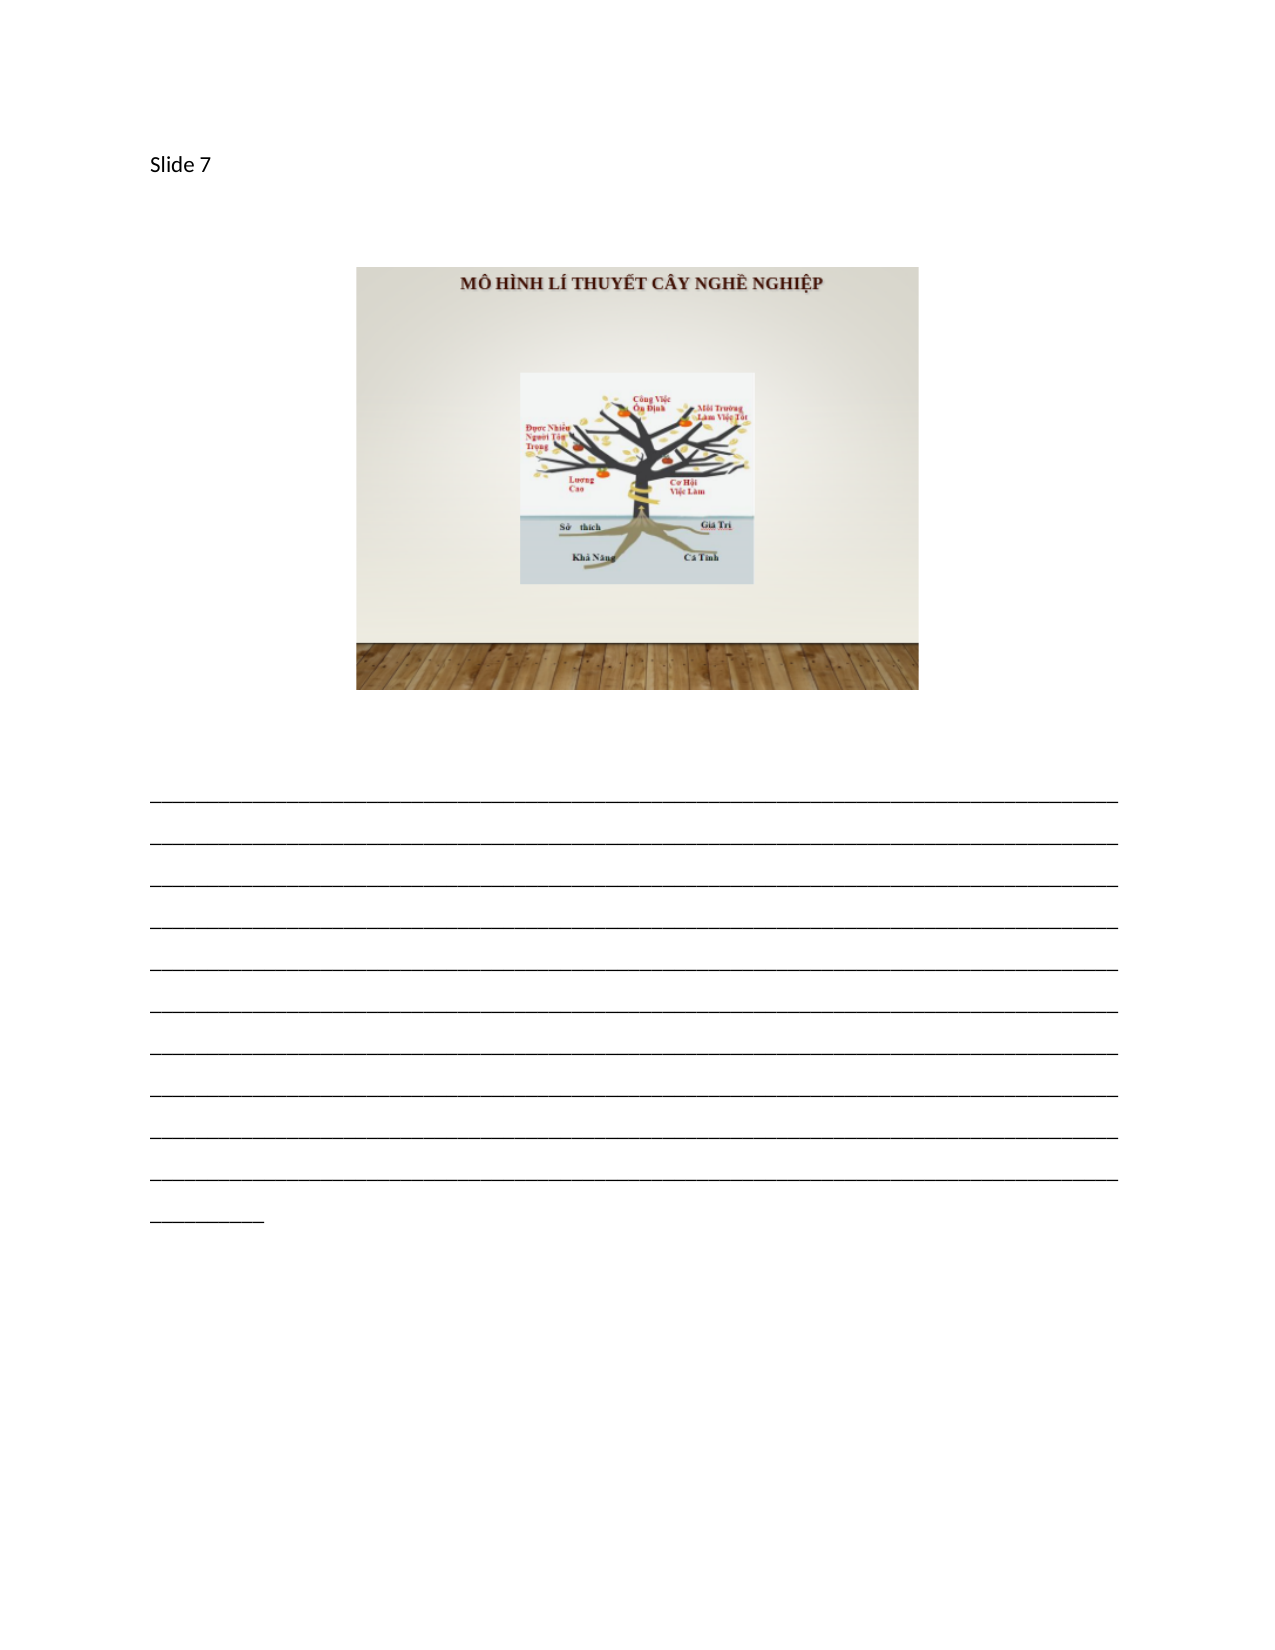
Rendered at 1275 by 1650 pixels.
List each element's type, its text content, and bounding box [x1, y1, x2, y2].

text Slide 7 [150, 150, 1125, 178]
text ____________________________________________________________________________________________________________________________________________________________________________________________________________________________________________________________________________________________________________________________________________________________________________________________________________________________________________________________________________________________________________________________________________________________________________________________________________________________________________________________________________________________________________________________________________________________________________________________________________________________________________________________________________________________ [150, 778, 1125, 1226]
